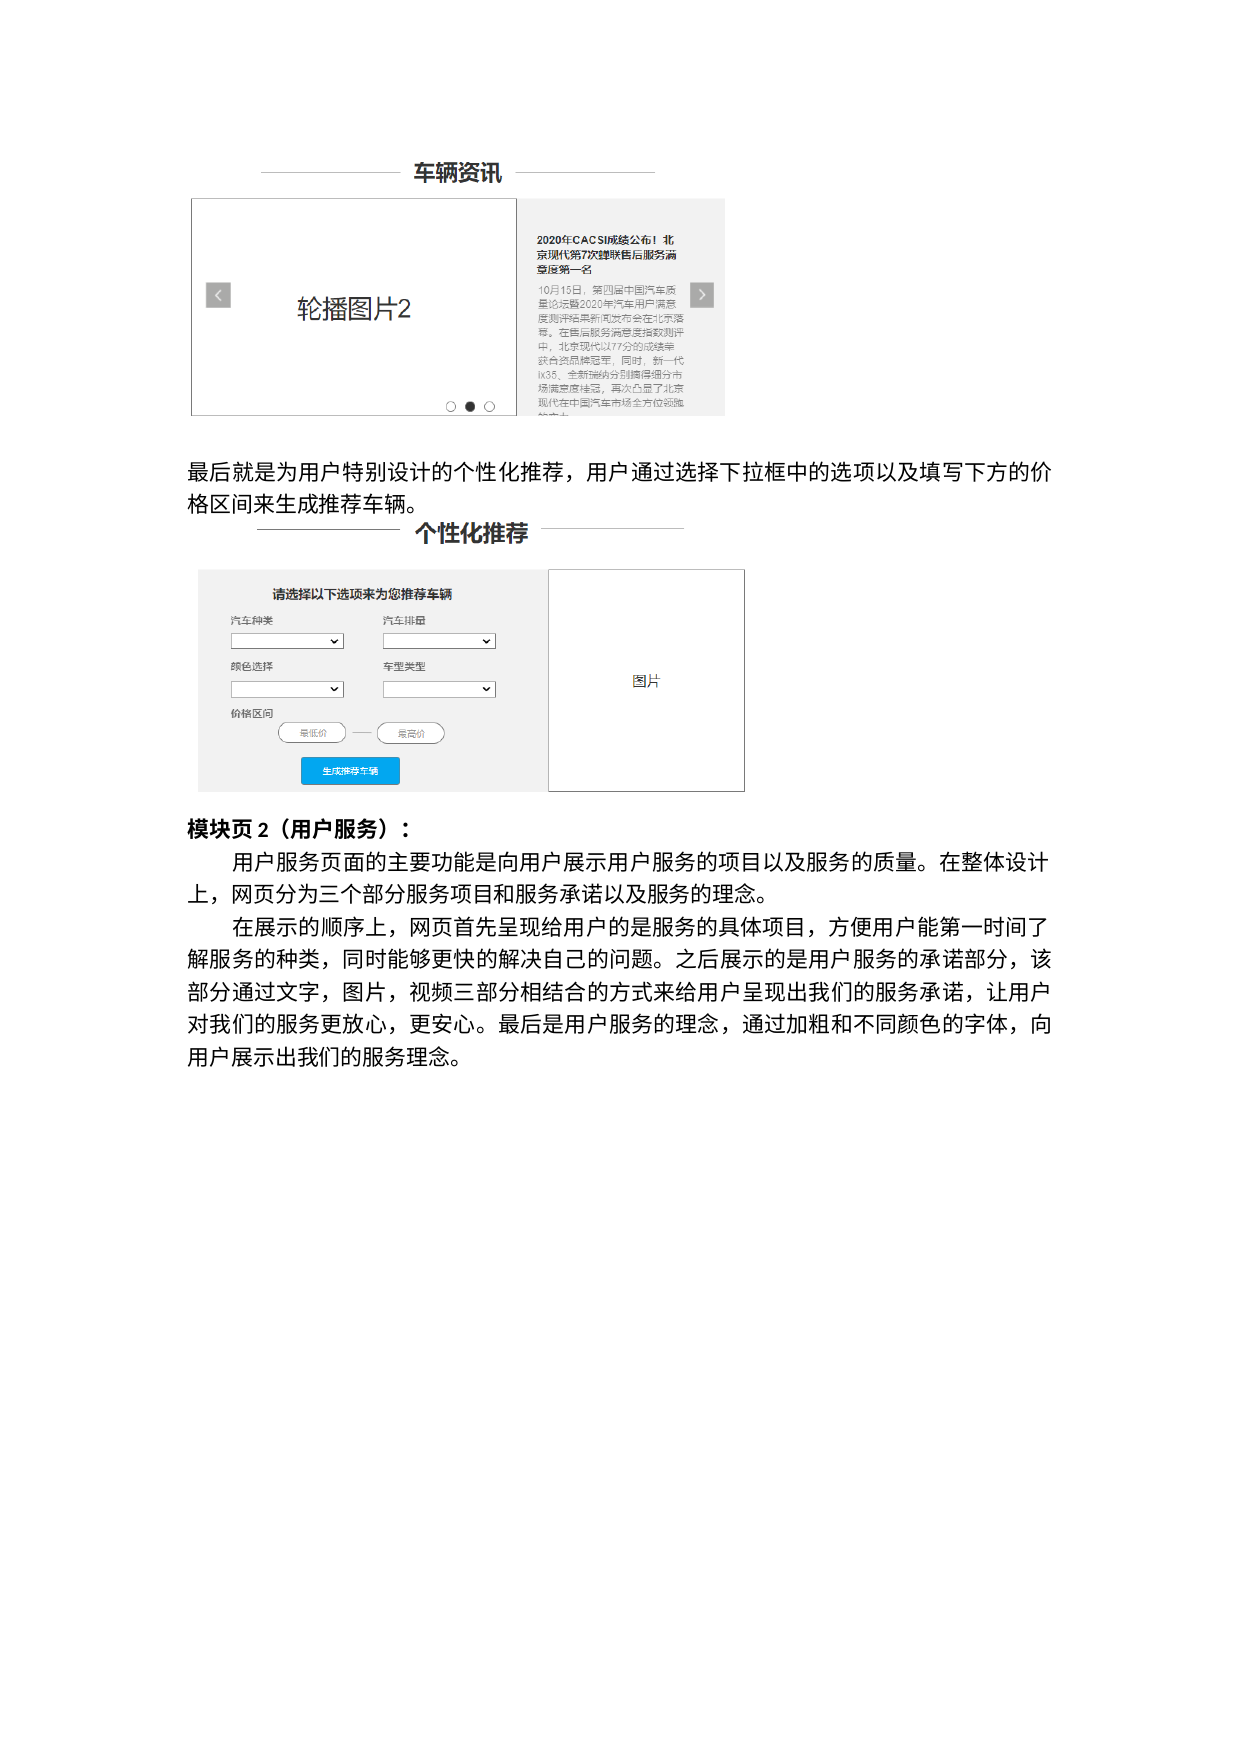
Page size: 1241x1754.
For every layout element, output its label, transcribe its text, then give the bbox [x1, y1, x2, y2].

text 模块页2（用户服务）： [187, 812, 1053, 844]
text 用户服务页面的主要功能是向用户展示用户服务的项目以及服务的质量。在整体设计上，网页分为三个部分服务项目和服务承诺以及服务的理念。 [187, 844, 1053, 909]
text 在展示的顺序上，网页首先呈现给用户的是服务的具体项目，方便用户能第一时间了解服务的种类，同时能够更快的解决自己的问题。之后展示的是用户服务的承诺部分，该部分通过文字，图片，视频三部分相结合的方式来给用户呈现出我们的服务承诺，让用户对我们的服务更放心，更安心。最后是用户服务的理念，通过加粗和不同颜色的字体，向用户展示出我们的服务理念。 [187, 909, 1053, 1072]
picture [187, 162, 734, 433]
picture [187, 519, 755, 812]
text 最后就是为用户特别设计的个性化推荐，用户通过选择下拉框中的选项以及填写下方的价格区间来生成推荐车辆。 [187, 454, 1053, 519]
